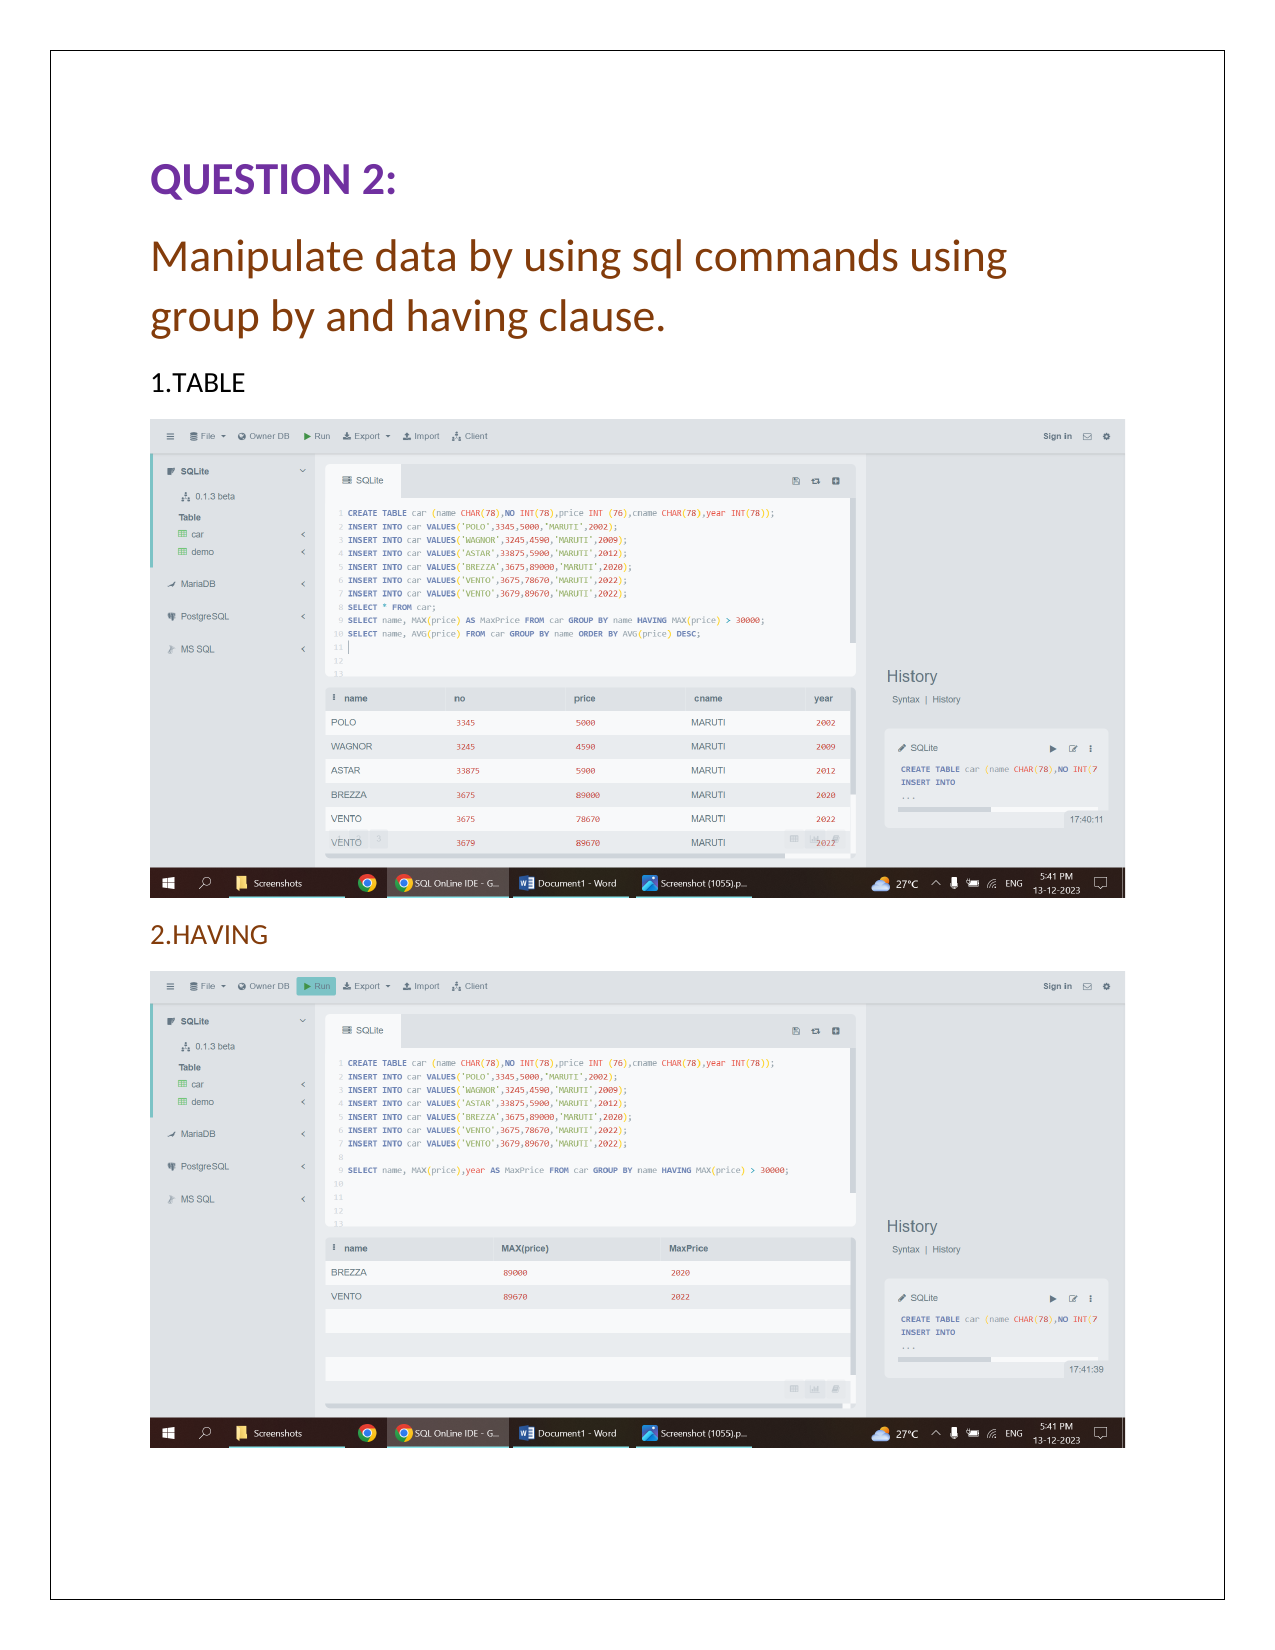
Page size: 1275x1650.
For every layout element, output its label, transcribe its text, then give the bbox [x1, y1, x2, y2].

picture [150, 971, 1125, 1448]
text 1.TABLE [150, 364, 1125, 400]
picture [150, 419, 1125, 898]
text 2.HAVING [150, 916, 1125, 952]
text QUESTION 2: [150, 150, 1125, 206]
text Manipulate data by using sql commands using group by and having clause. [150, 227, 1125, 343]
